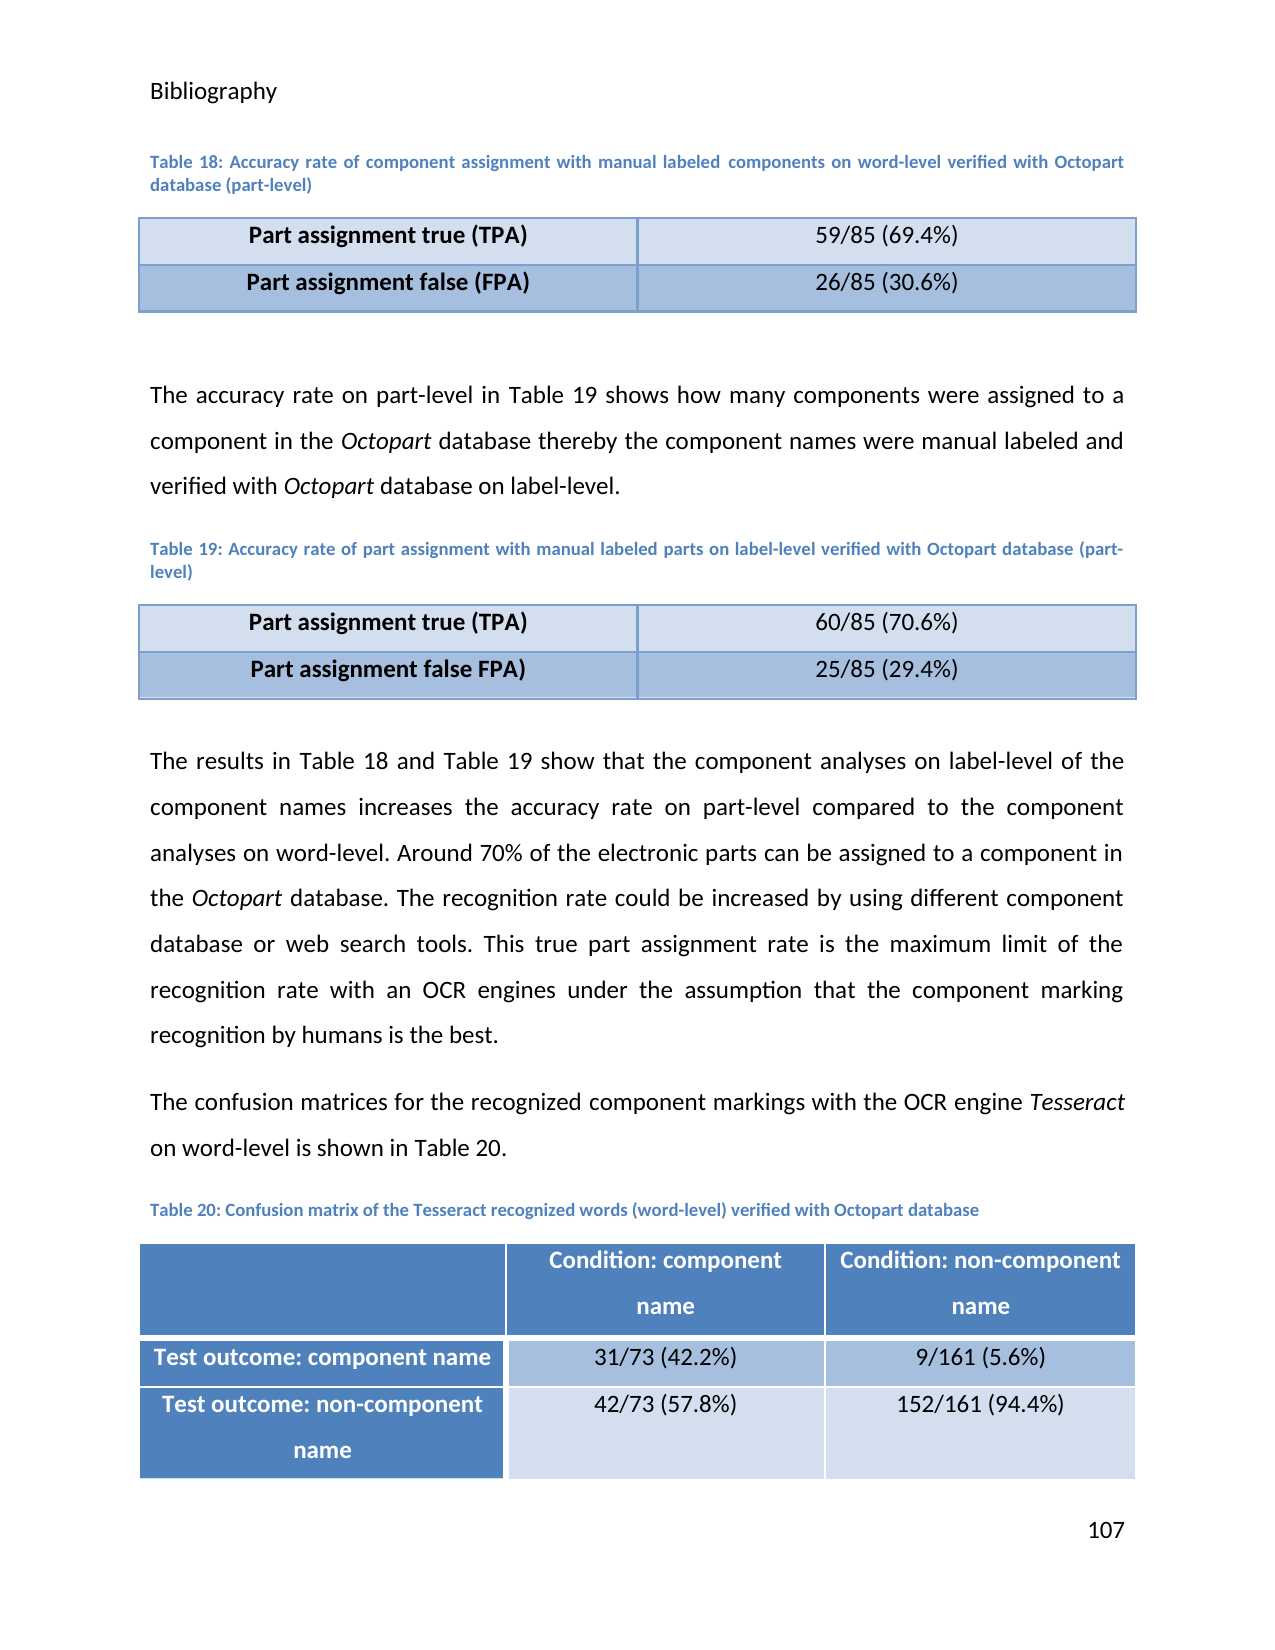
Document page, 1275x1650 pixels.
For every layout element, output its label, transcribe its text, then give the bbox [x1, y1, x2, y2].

table_cell Part assignment false FPA) [140, 653, 636, 697]
text Table 20: Confusion matrix of the Tesseract recognized words (word-level) verified with Octopart database [150, 1198, 1125, 1221]
table_cell Test outcome: non-component name [140, 1388, 503, 1478]
table_header [140, 1244, 505, 1335]
table_cell 152/161 (94.4%) [826, 1388, 1135, 1478]
text Table 19: Accuracy rate of part assignment with manual labeled parts on label-level verified with Octopart database (part-level) [150, 537, 1125, 583]
table_cell 26/85 (30.6%) [639, 266, 1135, 310]
table_cell Test outcome: component name [140, 1341, 503, 1386]
table_header 59/85 (69.4%) [639, 219, 1135, 263]
table_cell 31/73 (42.2%) [509, 1341, 824, 1386]
text The confusion matrices for the recognized component markings with the OCR engine Tesseract on word-level is shown in Table 20. [150, 1086, 1125, 1162]
table_header Condition: component name [507, 1244, 824, 1335]
table_header Part assignment true (TPA) [140, 606, 636, 651]
table_header Part assignment true (TPA) [140, 219, 636, 263]
table_header 60/85 (70.6%) [639, 606, 1135, 651]
table_header Condition: non-component name [826, 1244, 1135, 1335]
text The accuracy rate on part-level in Table 19 shows how many components were assigned to a component in the Octopart database thereby the component names were manual labeled and verified with Octopart database on label-level. [150, 379, 1125, 501]
table_cell 25/85 (29.4%) [639, 653, 1135, 697]
table_cell 9/161 (5.6%) [826, 1341, 1135, 1386]
text The results in Table 18 and Table 19 show that the component analyses on label-level of the component names increases the accuracy rate on part-level compared to the component analyses on word-level. Around 70% of the electronic parts can be assigned to a component in the Octopart database. The recognition rate could be increased by using different component database or web search tools. This true part assignment rate is the maximum limit of the recognition rate with an OCR engines under the assumption that the component marking recognition by humans is the best. [150, 700, 1125, 1050]
table_cell Part assignment false (FPA) [140, 266, 636, 310]
table_cell 42/73 (57.8%) [509, 1388, 824, 1478]
text Table 18: Accuracy rate of component assignment with manual labeled components on word-level verified with Octopart database (part-level) [150, 150, 1125, 196]
